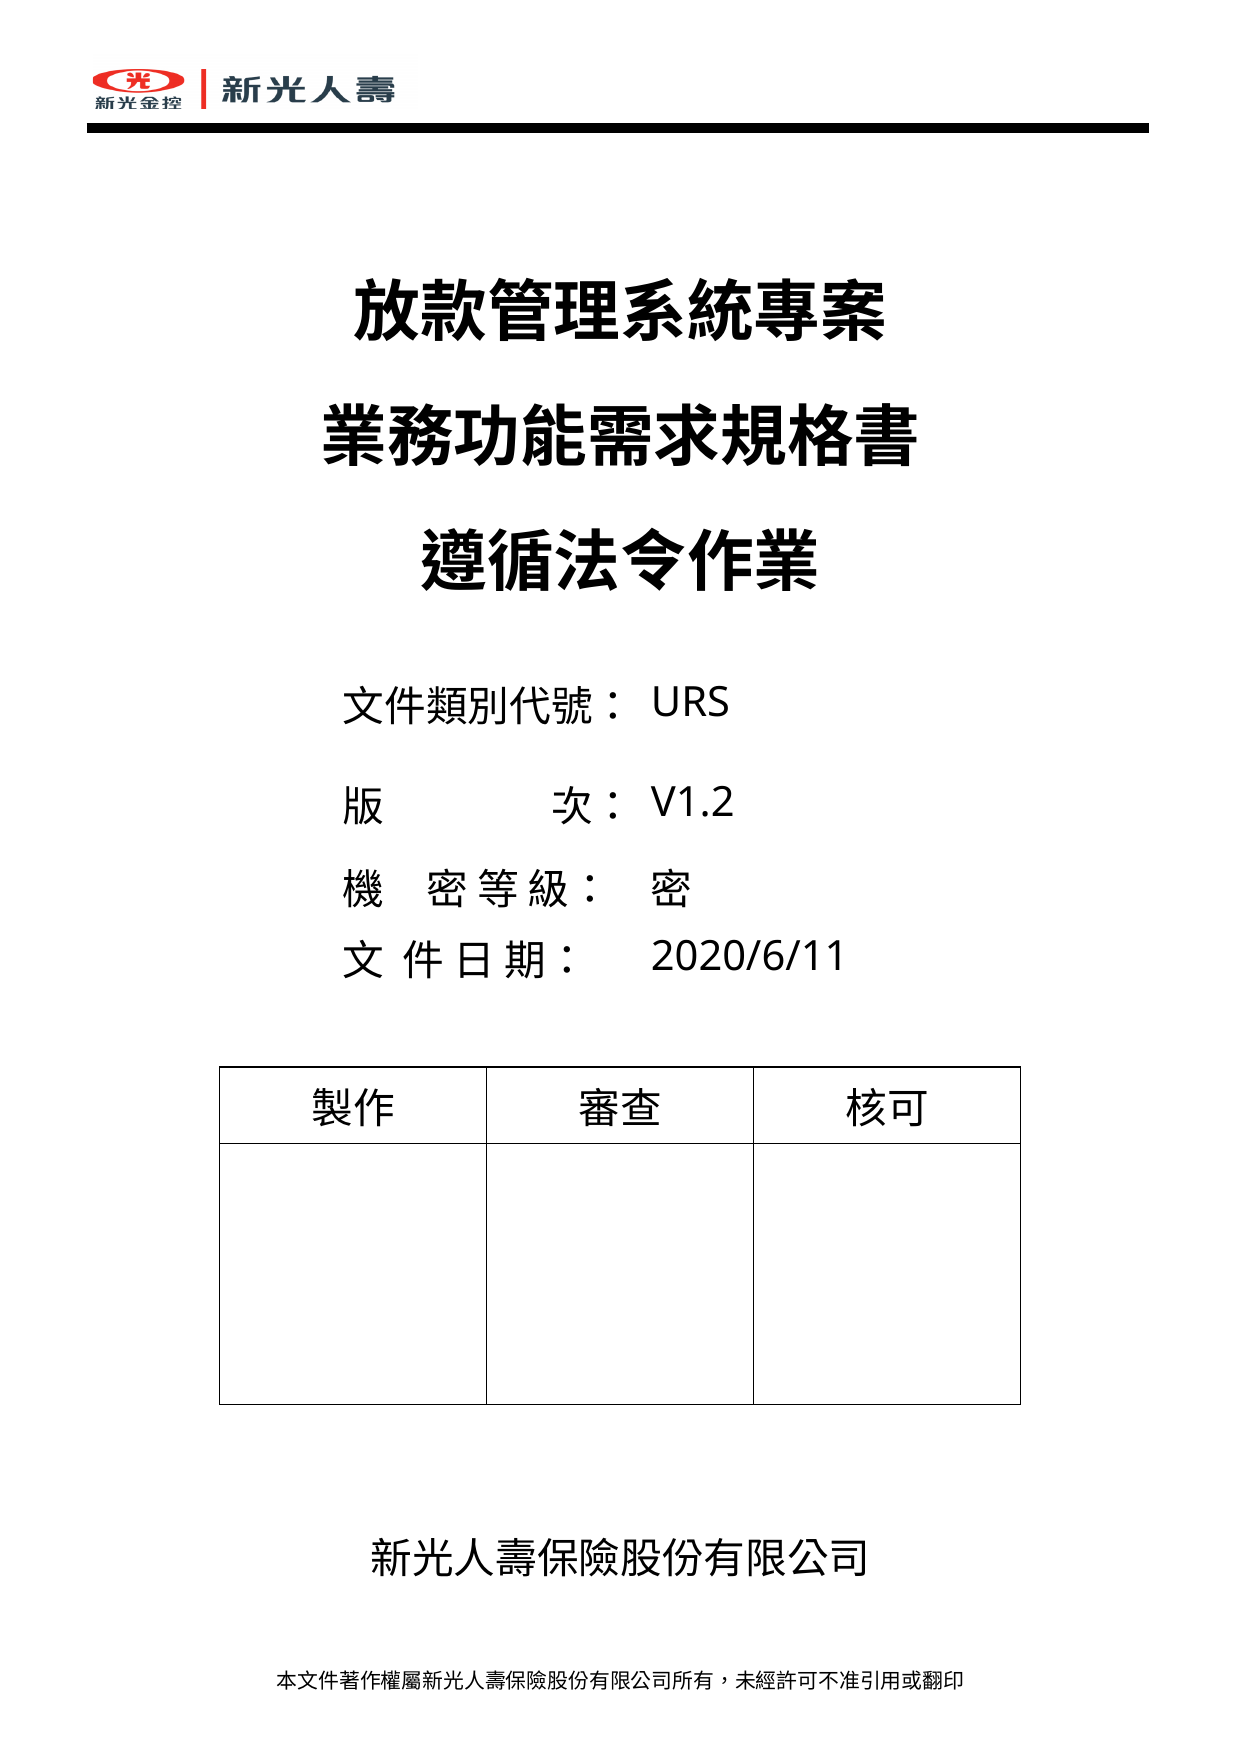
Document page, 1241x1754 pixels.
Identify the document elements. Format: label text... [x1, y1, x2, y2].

text 業務功能需求規格書 [89, 375, 1152, 487]
table_header 文件類別代號： [340, 650, 648, 750]
table_header 製作 [220, 1068, 486, 1142]
table_cell 機 密 等 級： [340, 850, 648, 916]
table_cell [220, 1144, 486, 1404]
table_cell 文 件 日 期： [340, 916, 648, 991]
text 新光人壽保險股份有限公司 [89, 1517, 1152, 1592]
table_header URS [648, 650, 901, 750]
table_cell V1.2 [648, 750, 901, 850]
table_header 審查 [487, 1068, 753, 1142]
table_cell [487, 1144, 753, 1404]
table_cell 2020/6/11 [648, 916, 901, 991]
picture [92, 53, 418, 109]
table_cell [754, 1144, 1020, 1404]
table_cell 版 次： [340, 750, 648, 850]
table_cell 密 [648, 850, 901, 916]
text 遵循法令作業 [89, 500, 1152, 612]
table_header 核可 [754, 1068, 1020, 1142]
text 放款管理系統專案 [89, 250, 1152, 362]
